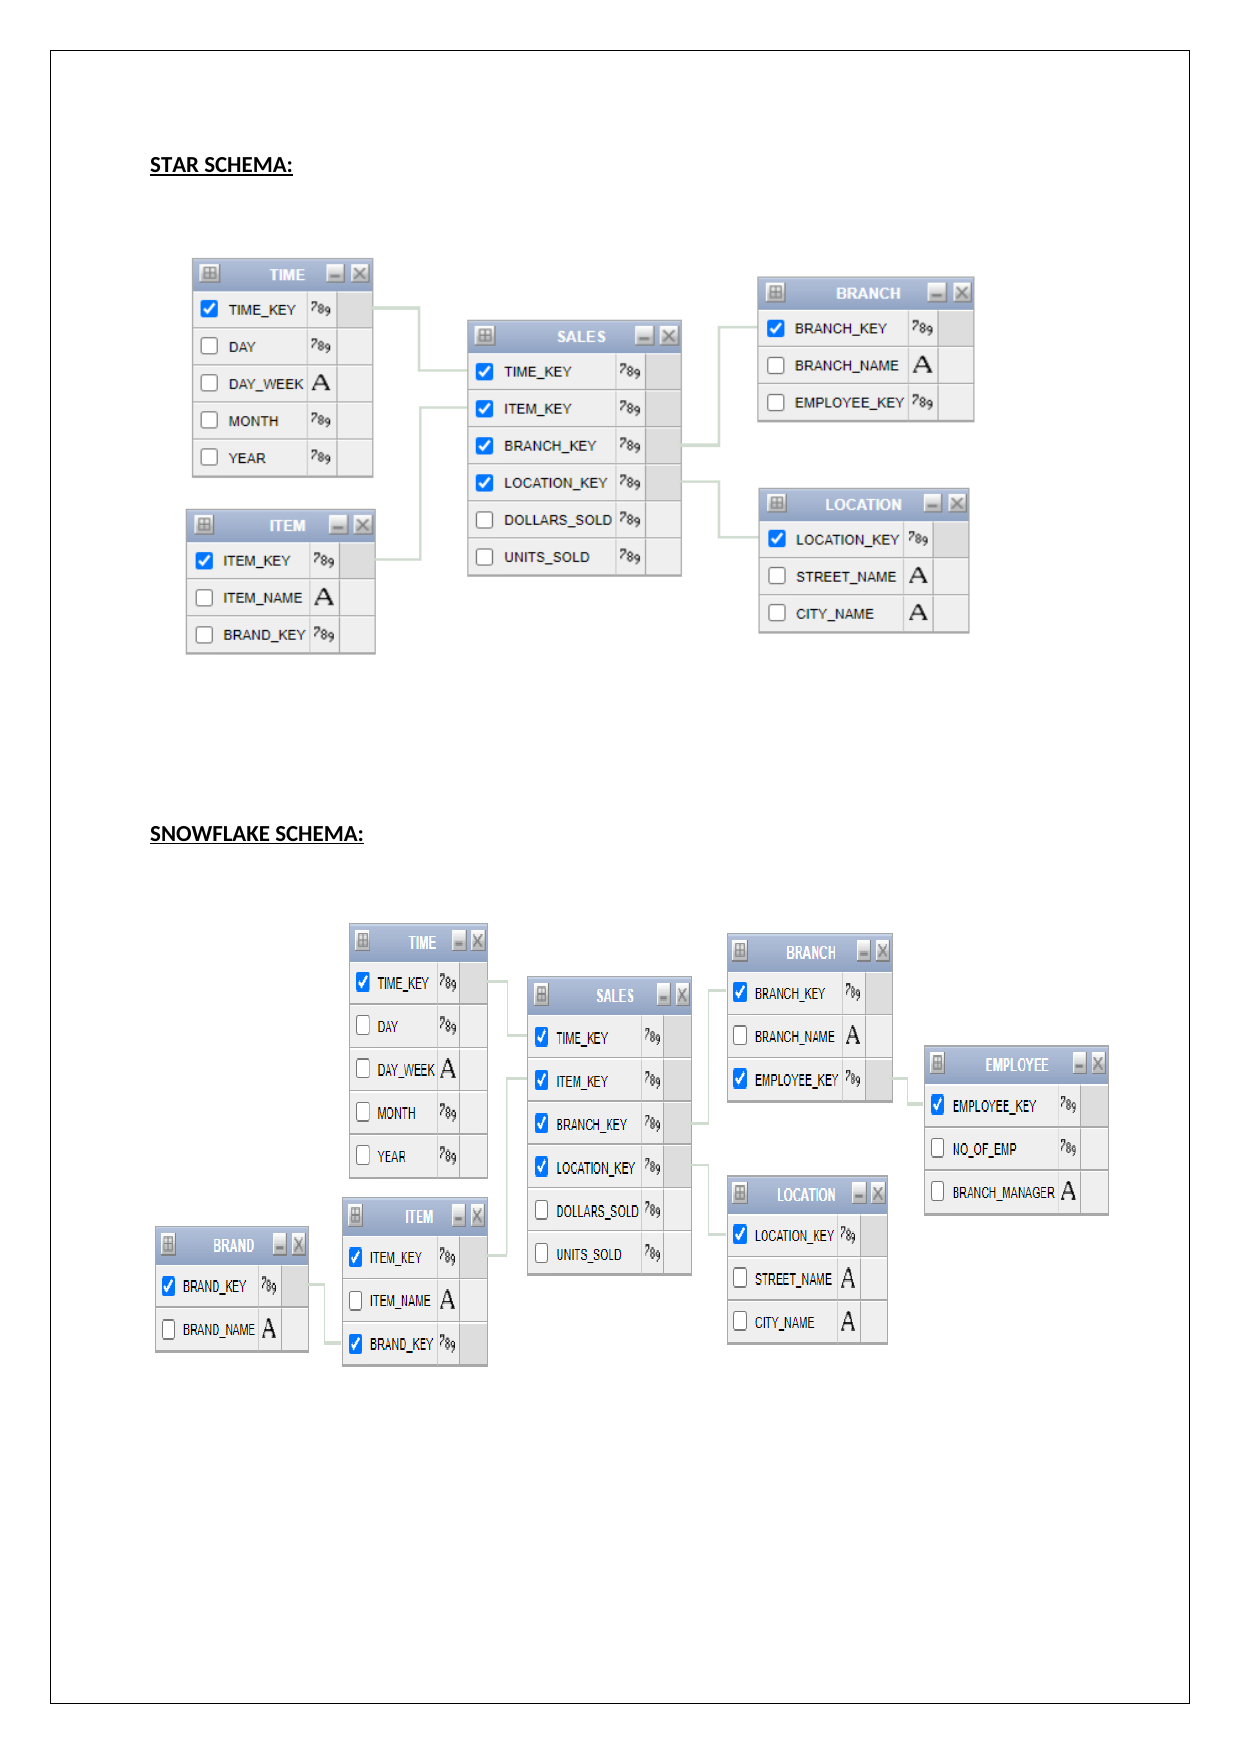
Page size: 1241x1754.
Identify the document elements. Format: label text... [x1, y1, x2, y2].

text SNOWFLAKE SCHEMA: [150, 819, 1090, 847]
text STAR SCHEMA: [150, 150, 1090, 178]
picture [150, 912, 1114, 1394]
picture [150, 243, 1017, 707]
